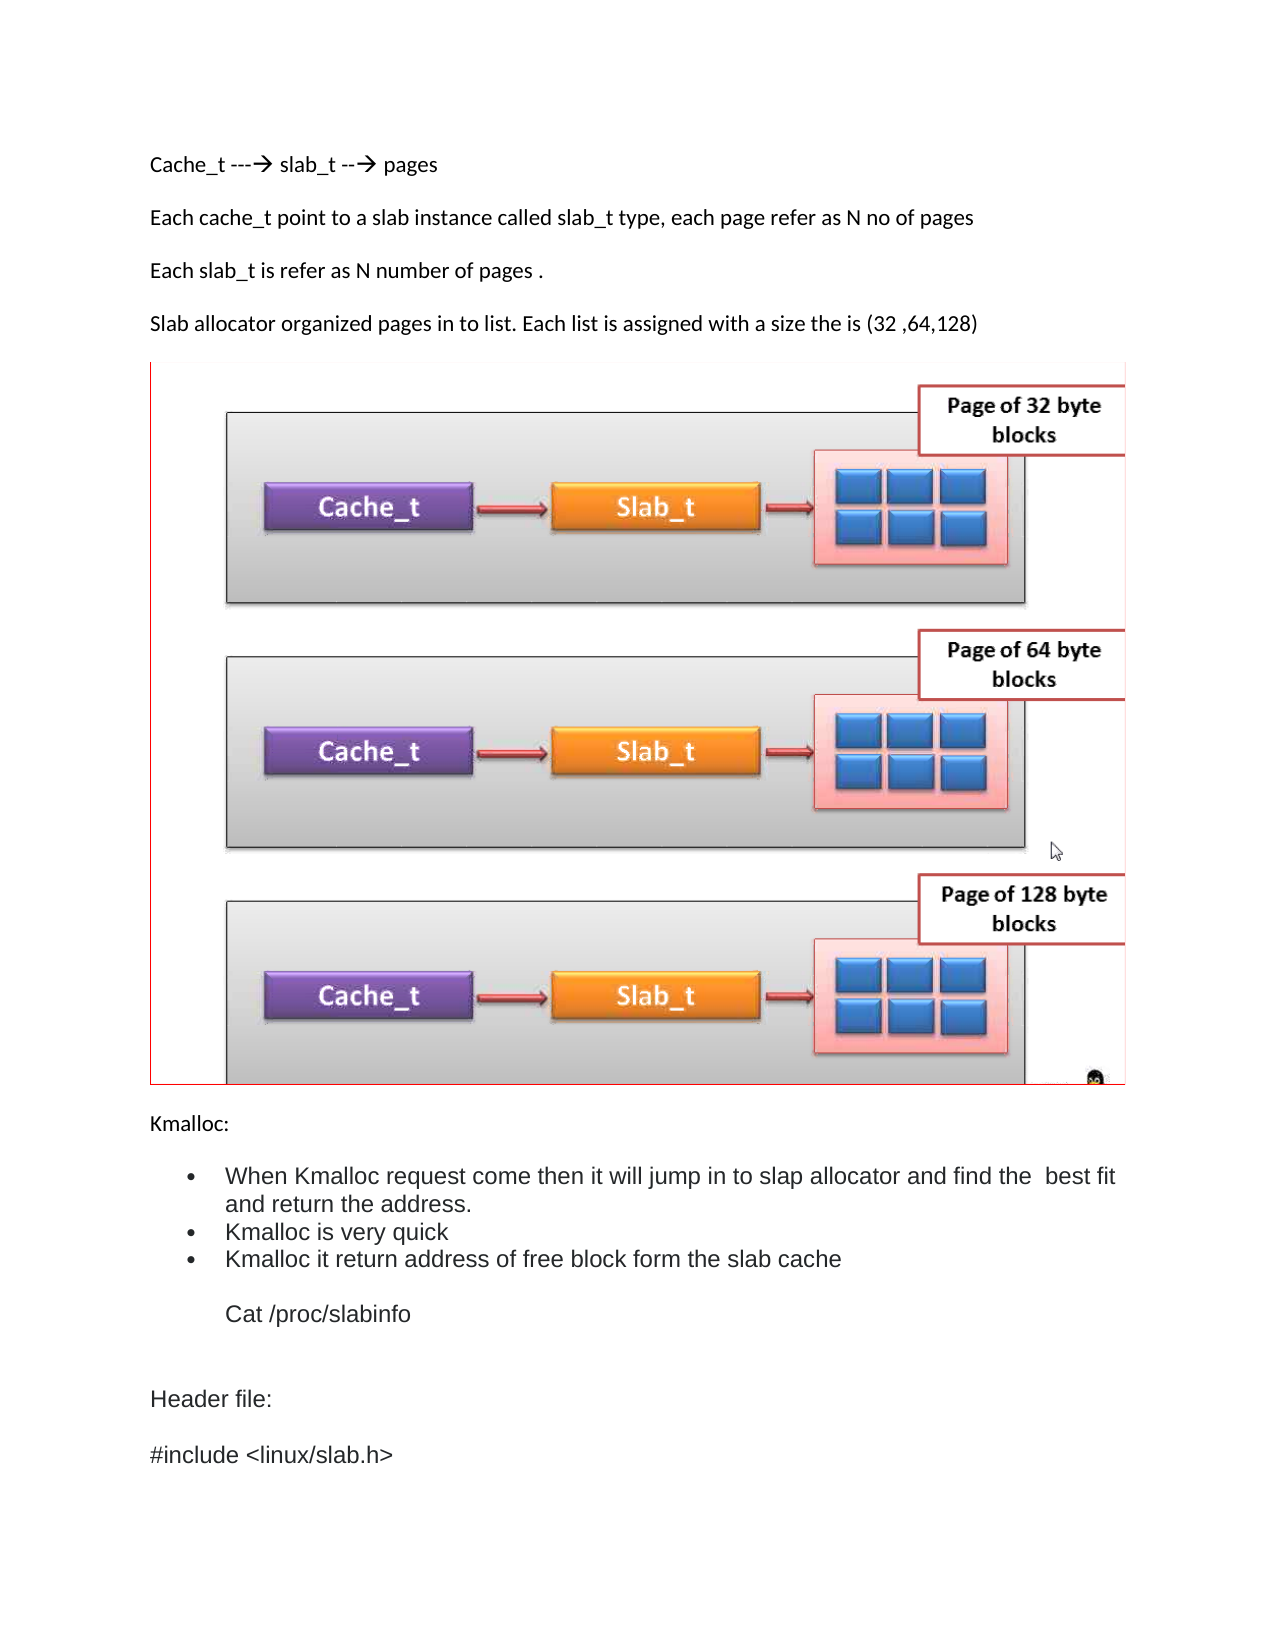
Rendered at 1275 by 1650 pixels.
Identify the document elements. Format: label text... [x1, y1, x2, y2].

list When Kmalloc request come then it will jump in to slap allocator and find the best fit and return the address. [187, 1162, 1125, 1217]
text Header file: [150, 1384, 1125, 1412]
text Cache_t --- slab_t -- pages [150, 150, 1125, 178]
text Slab allocator organized pages in to list. Each list is assigned with a size the is (32 ,64,128) [150, 309, 1125, 337]
text Each cache_t point to a slab instance called slab_t type, each page refer as N no of pages [150, 203, 1125, 231]
list Cat /proc/slabinfo [225, 1300, 1125, 1328]
picture [150, 362, 1125, 1085]
list Kmalloc is very quick [187, 1217, 1125, 1245]
text #include <linux/slab.h> [150, 1441, 1125, 1469]
text Kmalloc: [150, 1109, 1125, 1137]
list Kmalloc it return address of free block form the slab cache [187, 1245, 1125, 1273]
text Each slab_t is refer as N number of pages . [150, 256, 1125, 284]
